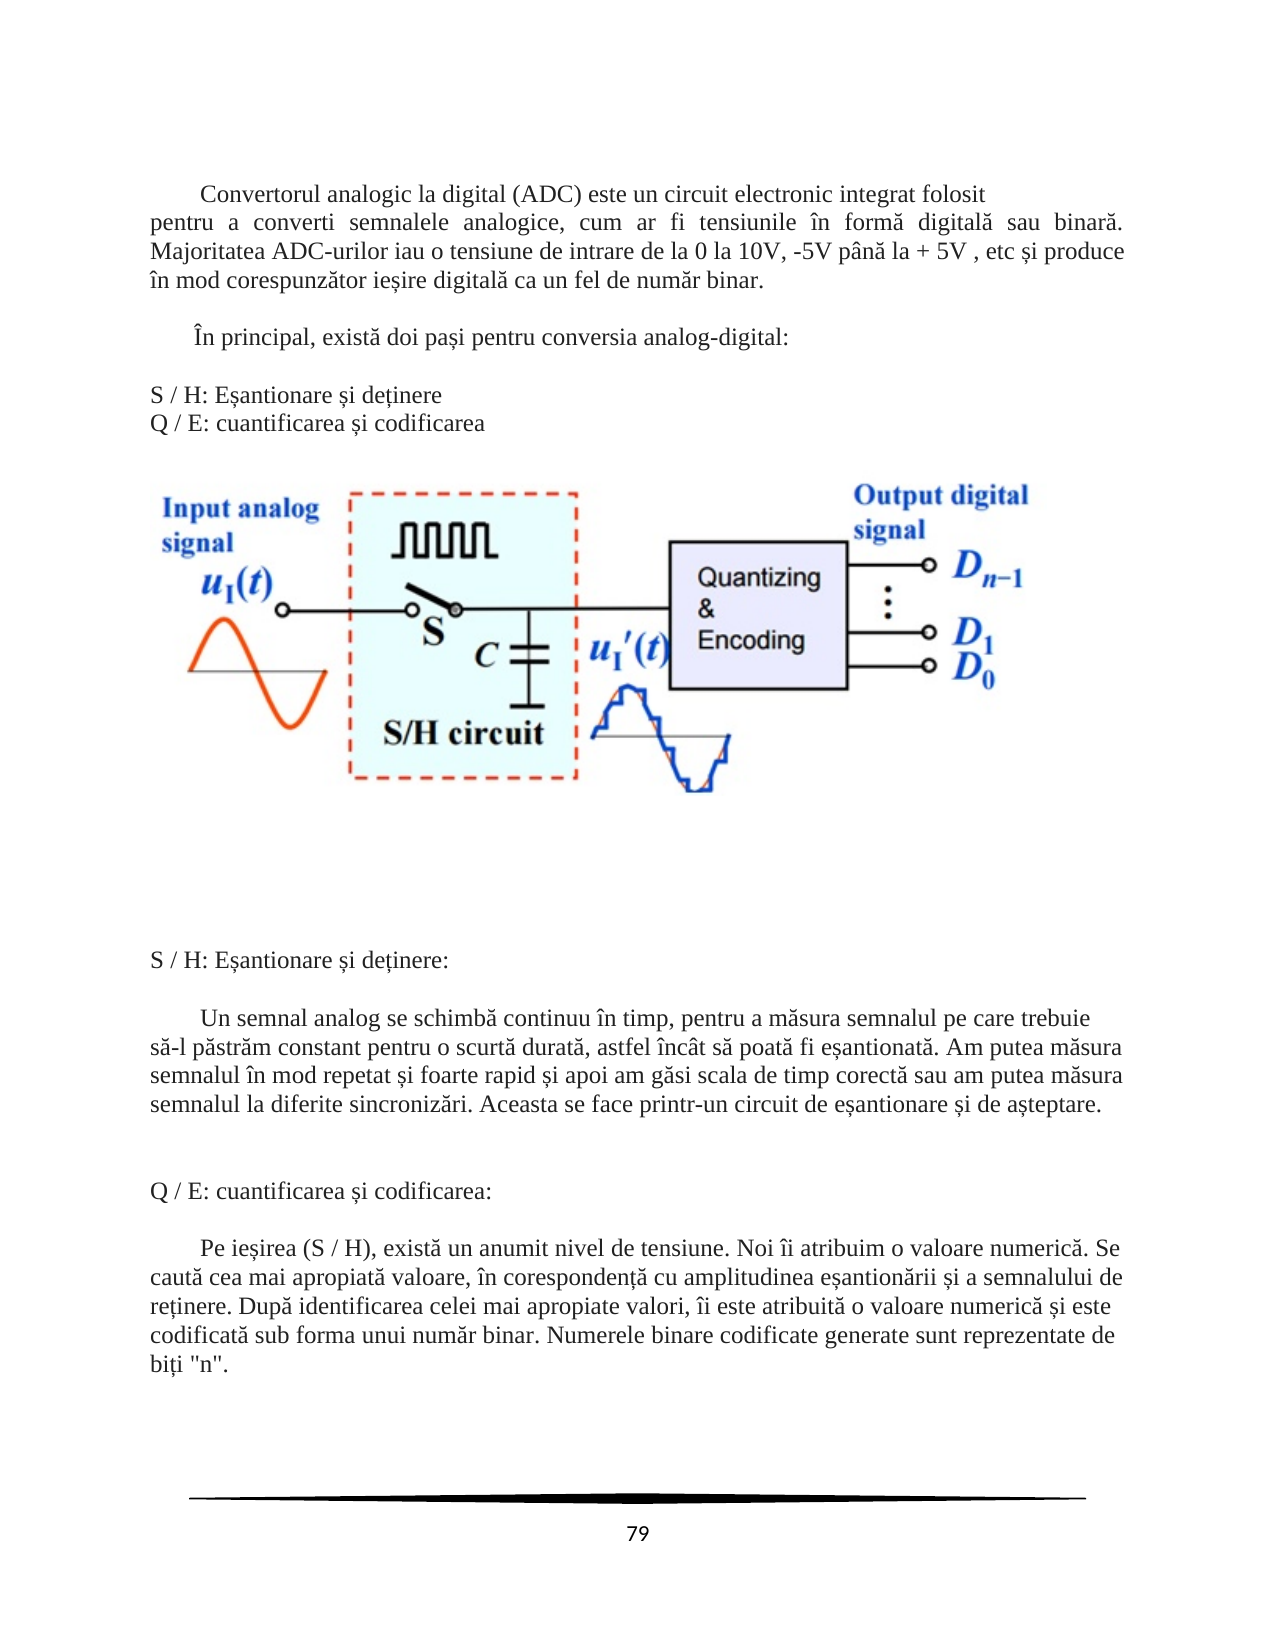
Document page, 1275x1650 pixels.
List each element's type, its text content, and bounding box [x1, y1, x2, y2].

text Convertorul analogic la digital (ADC) este un circuit electronic integrat folosit [150, 179, 1125, 207]
text Pe ieșirea (S / H), există un anumit nivel de tensiune. Noi îi atribuim o valoare numerică. Se caută cea mai apropiată valoare, în corespondență cu amplitudinea eșantionării și a semnalului de reținere. După identificarea celei mai apropiate valori, îi este atribuită o valoare numerică și este codificată sub forma unui număr binar. Numerele binare codificate generate sunt reprezentate de biți "n". [150, 1233, 1125, 1378]
text S / H: Eșantionare și deținere [150, 380, 1125, 408]
text Un semnal analog se schimbă continuu în timp, pentru a măsura semnalul pe care trebuie să-l păstrăm constant pentru o scurtă durată, astfel încât să poată fi eșantionată. Am putea măsura semnalul în mod repetat și foarte rapid și apoi am găsi scala de timp corectă sau am putea măsura semnalul la diferite sincronizări. Aceasta se face printr-un circuit de eșantionare și de așteptare. [150, 1003, 1125, 1118]
text S / H: Eșantionare și deținere: [150, 945, 1125, 974]
text pentru a converti semnalele analogice, cum ar fi tensiunile în formă digitală sau binară. Majoritatea ADC-urilor iau o tensiune de intrare de la 0 la 10V, -5V până la + 5V , etc și produce în mod corespunzător ieșire digitală ca un fel de număr binar. [150, 207, 1125, 294]
text Q / E: cuantificarea și codificarea [150, 408, 1125, 437]
text În principal, există doi pași pentru conversia analog-digital: [150, 322, 1125, 351]
text Q / E: cuantificarea și codificarea: [150, 1176, 1125, 1204]
picture [150, 460, 1047, 796]
